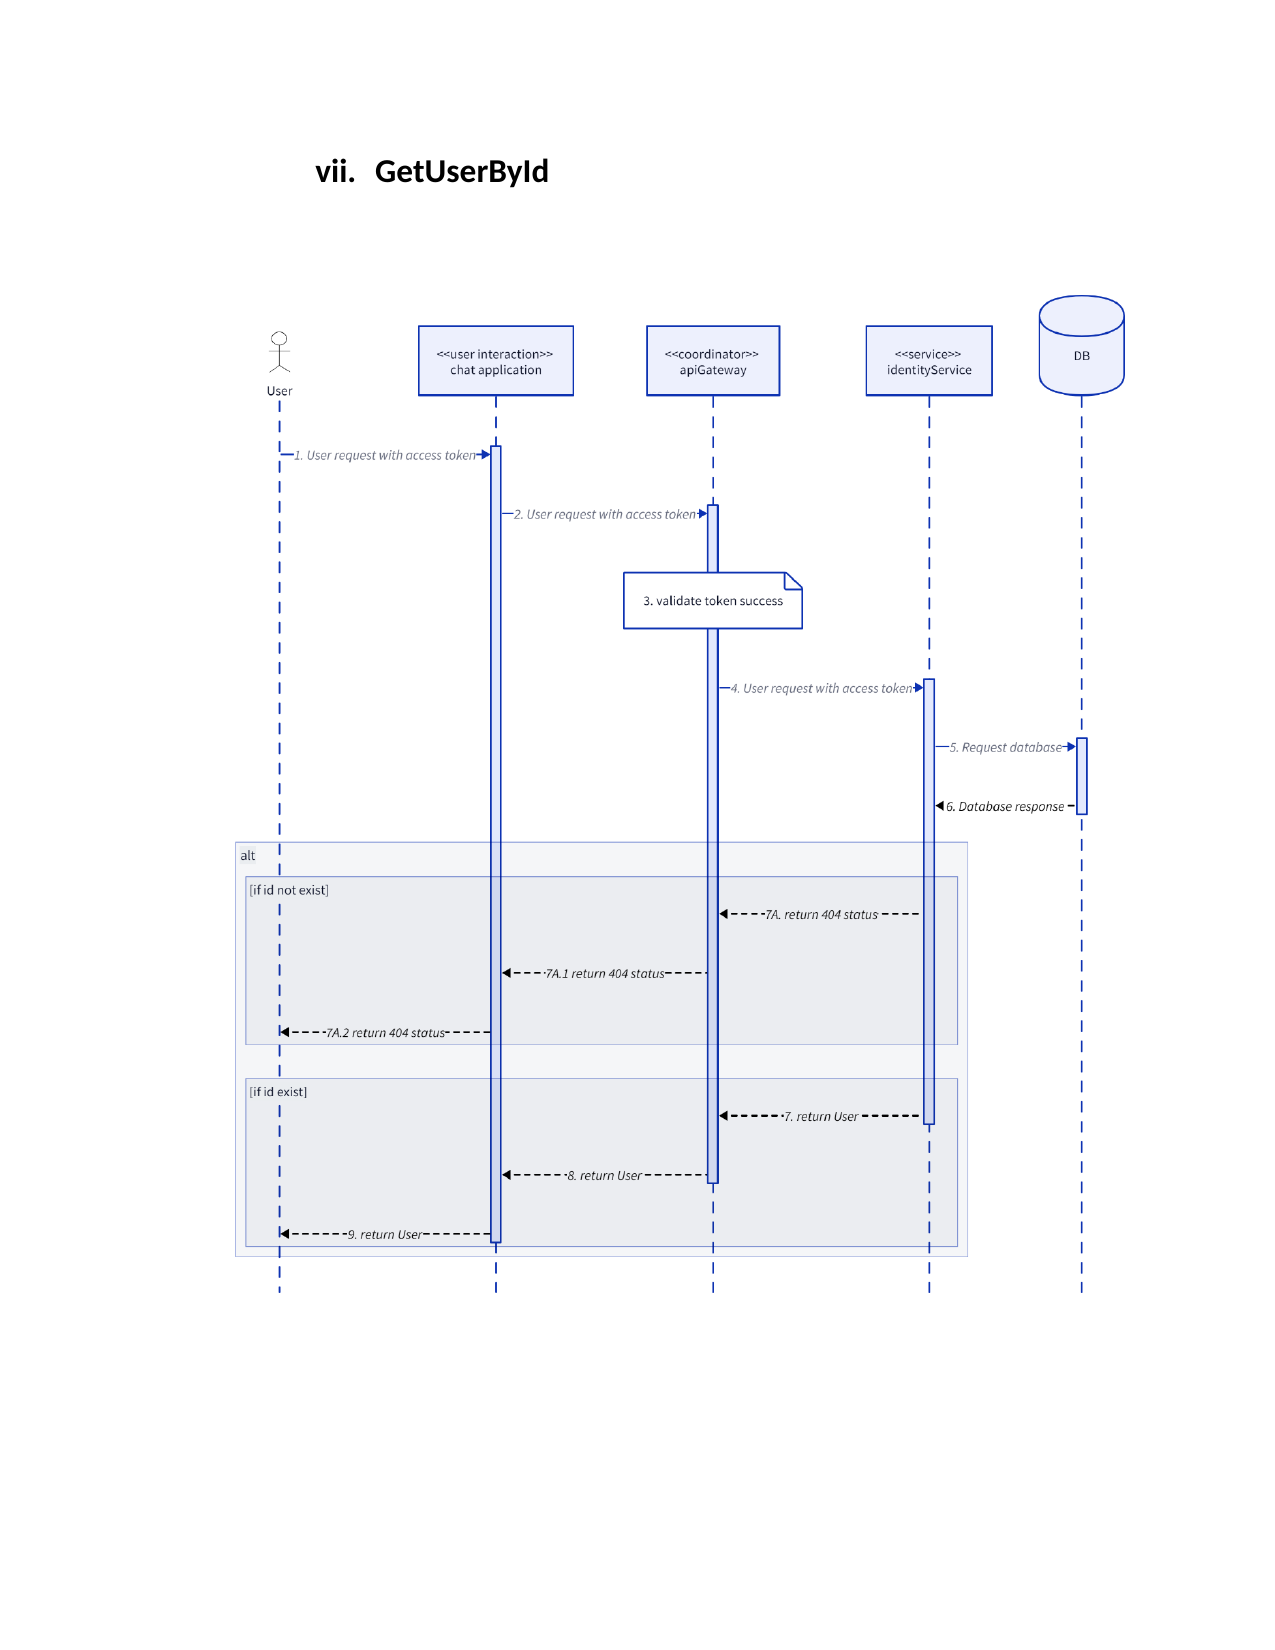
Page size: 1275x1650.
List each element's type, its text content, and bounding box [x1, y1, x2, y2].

list GetUserById [356, 150, 1125, 191]
picture [150, 210, 1208, 1378]
